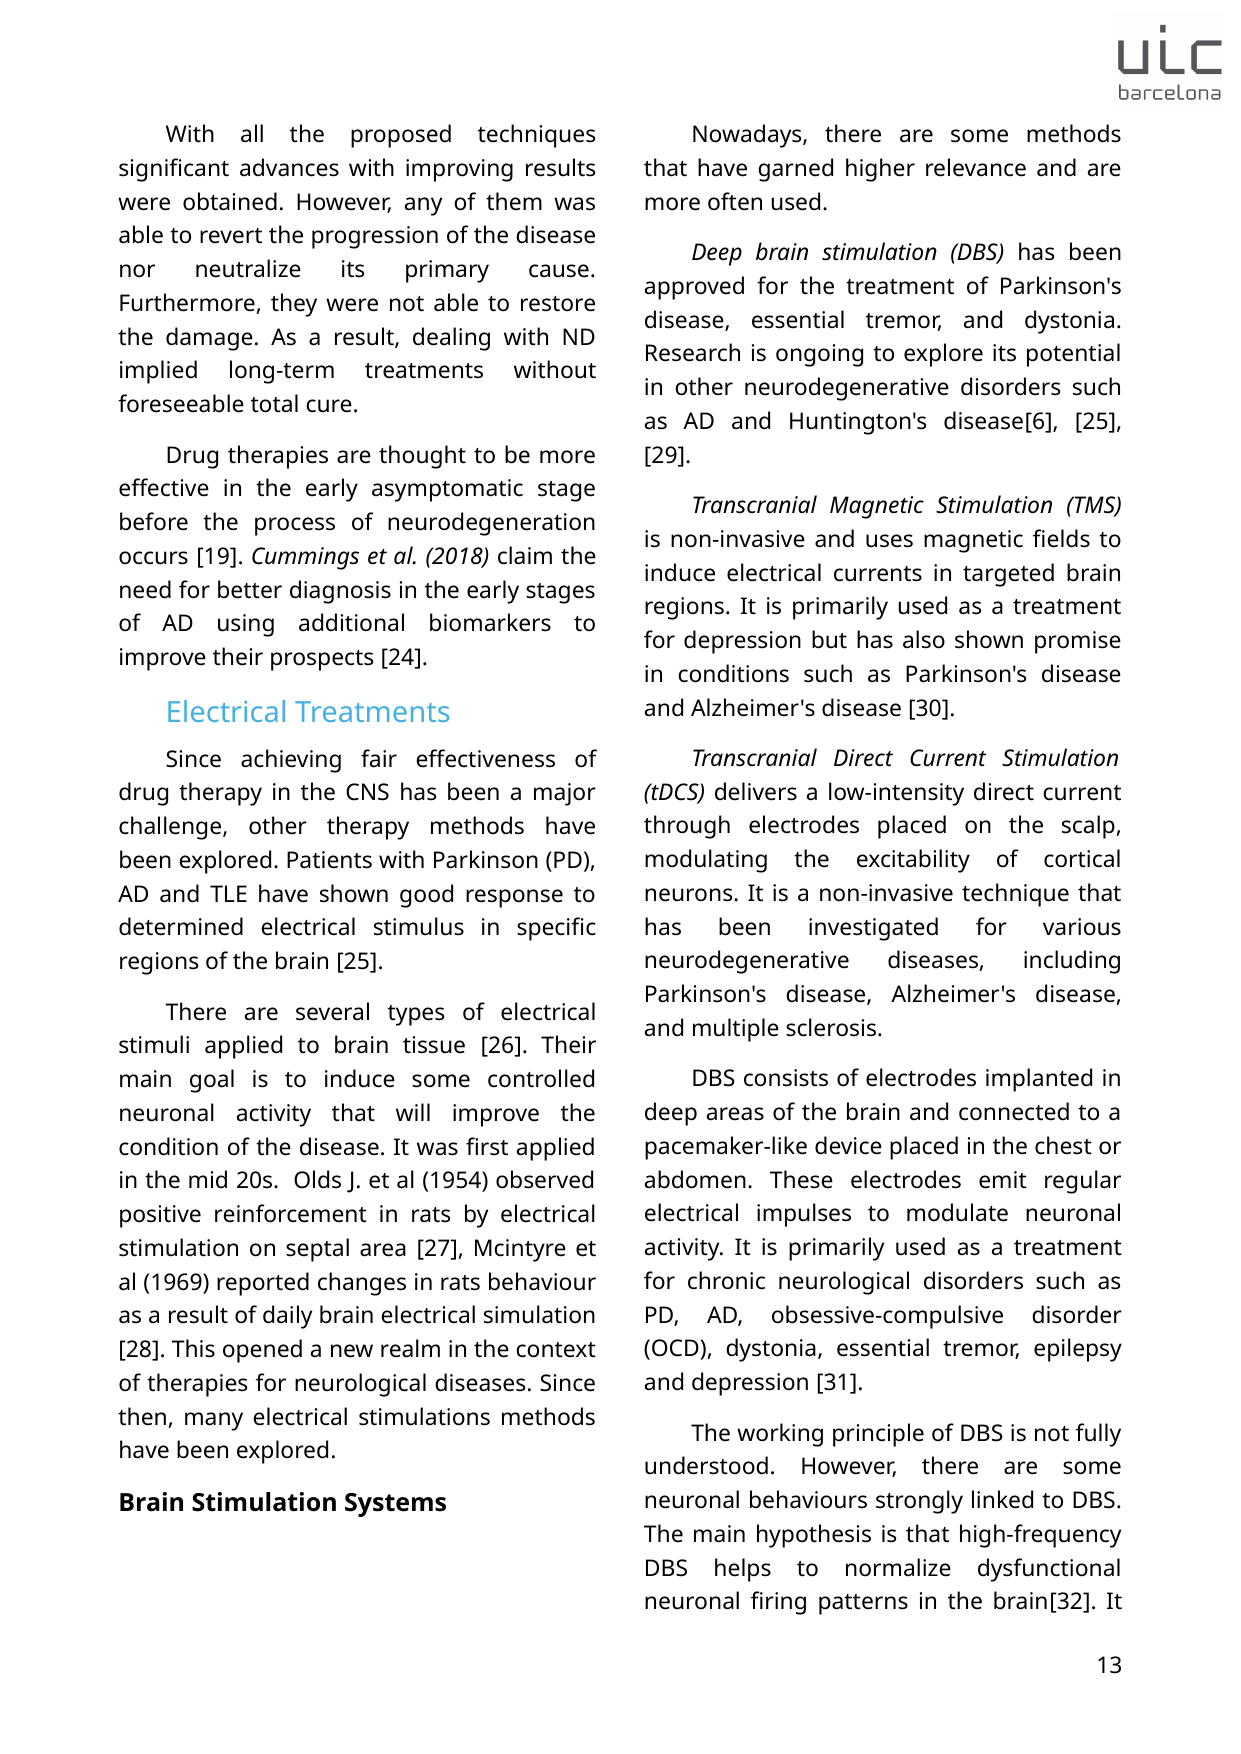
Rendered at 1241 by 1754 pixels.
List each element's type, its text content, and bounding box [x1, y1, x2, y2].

subtitle Electrical Treatments [118, 691, 596, 731]
text There are several types of electrical stimuli applied to brain tissue . Their main goal is to induce some controlled neuronal activity that will improve the condition of the disease. It was first applied in the mid 20s. Olds J. et al (1954) observed positive reinforcement in rats by electrical stimulation on septal area , Mcintyre et al (1969) reported changes in rats behaviour as a result of daily brain electrical simulation . This opened a new realm in the context of therapies for neurological diseases. Since then, many electrical stimulations methods have been explored. [118, 996, 596, 1466]
text Drug therapies are thought to be more effective in the early asymptomatic stage before the process of neurodegeneration occurs . Cummings et al. (2018) claim the need for better diagnosis in the early stages of AD using additional biomarkers to improve their prospects . [118, 438, 596, 672]
text Transcranial Direct Current Stimulation (tDCS) delivers a low-intensity direct current through electrodes placed on the scalp, modulating the excitability of cortical neurons. It is a non-invasive technique that has been investigated for various neurodegenerative diseases, including Parkinson's disease, Alzheimer's disease, and multiple sclerosis. [644, 742, 1122, 809]
text Transcranial Magnetic Stimulation (TMS) is non-invasive and uses magnetic fields to induce electrical currents in targeted brain regions. It is primarily used as a treatment for depression but has also shown promise in conditions such as Parkinson's disease and Alzheimer's disease . [644, 489, 1122, 723]
text Since achieving fair effectiveness of drug therapy in the CNS has been a major challenge, other therapy methods have been explored. Patients with Parkinson (PD), AD and TLE have shown good response to determined electrical stimulus in specific regions of the brain . [118, 743, 596, 976]
text DBS consists of electrodes implanted in deep areas of the brain and connected to a pacemaker-like device placed in the chest or abdomen. These electrodes emit regular electrical impulses to modulate neuronal activity. It is primarily used as a treatment for chronic neurological disorders such as PD, AD, obsessive-compulsive disorder (OCD), dystonia, essential tremor, epilepsy and depression . [644, 1062, 1122, 1397]
text Deep brain stimulation (DBS) has been approved for the treatment of Parkinson's disease, essential tremor, and dystonia. Research is ongoing to explore its potential in other neurodegenerative disorders such as AD and Huntington's disease. [644, 236, 1122, 470]
text Nowadays, there are some methods that have garned higher relevance and are more often used. [644, 118, 1122, 217]
picture [1110, 11, 1229, 110]
text Brain Stimulation Systems [118, 1485, 596, 1519]
text With all the proposed techniques significant advances with improving results were obtained. However, any of them was able to revert the progression of the disease nor neutralize its primary cause. Furthermore, they were not able to restore the damage. As a result, dealing with ND implied long-term treatments without foreseeable total cure. [118, 118, 596, 419]
